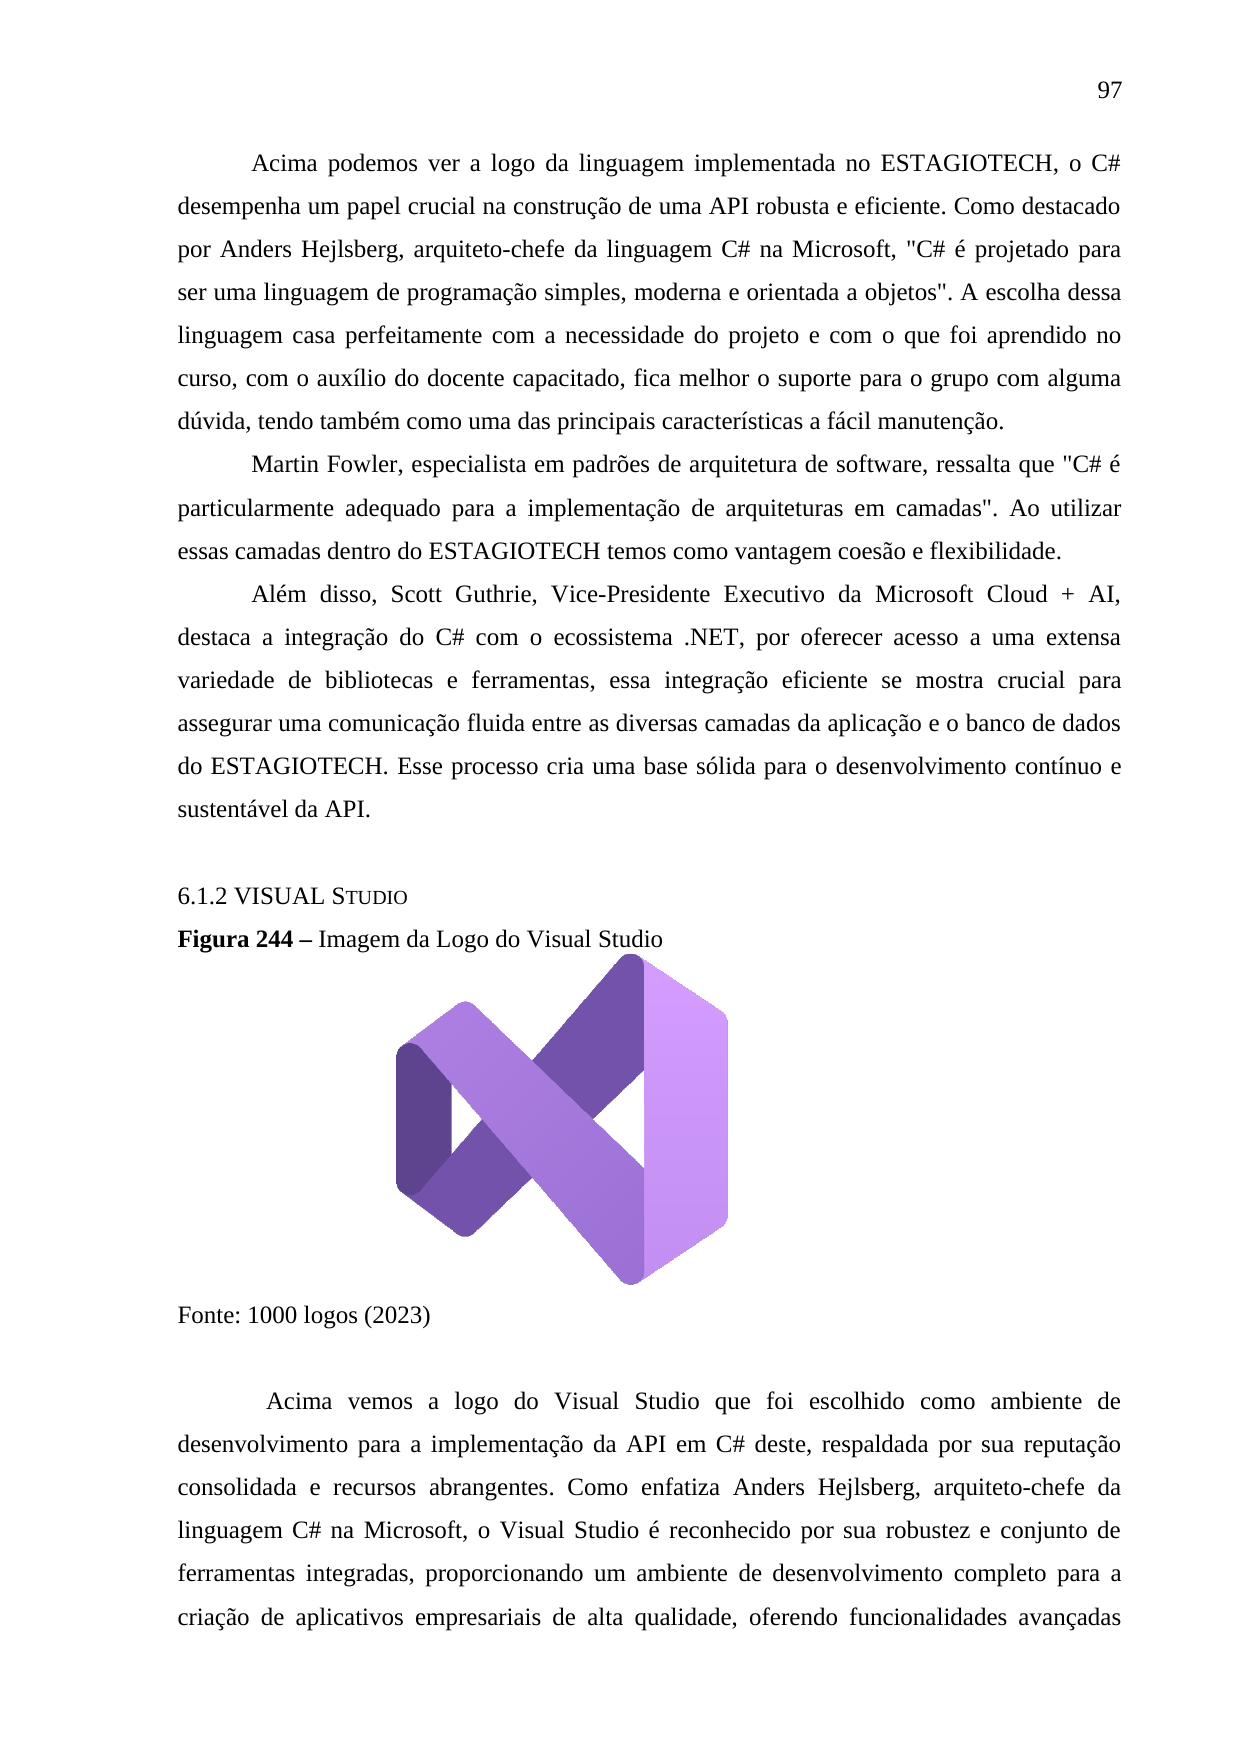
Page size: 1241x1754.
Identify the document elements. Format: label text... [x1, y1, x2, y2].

text Martin Fowler, especialista em padrões de arquitetura de software, ressalta que "C# é particularmente adequado para a implementação de arquiteturas em camadas". Ao utilizar essas camadas dentro do ESTAGIOTECH temos como vantagem coesão e flexibilidade. [177, 449, 1122, 564]
text Fonte: 1000 logos (2023) [177, 1300, 1122, 1328]
text Além disso, Scott Guthrie, Vice-Presidente Executivo da Microsoft Cloud + AI, destaca a integração do C# com o ecossistema .NET, por oferecer acesso a uma extensa variedade de bibliotecas e ferramentas, essa integração eficiente se mostra crucial para assegurar uma comunicação fluida entre as diversas camadas da aplicação e o banco de dados do ESTAGIOTECH. Esse processo cria uma base sólida para o desenvolvimento contínuo e sustentável da API. [177, 579, 1122, 823]
picture [265, 952, 858, 1286]
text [177, 1386, 1122, 1630]
text Figura 24 – Imagem da Logo do Visual Studio [177, 924, 1122, 953]
text Acima podemos ver a logo da linguagem implementada no ESTAGIOTECH, o C# desempenha um papel crucial na construção de uma API robusta e eficiente. Como destacado por Anders Hejlsberg, arquiteto-chefe da linguagem C# na Microsoft, "C# é projetado para ser uma linguagem de programação simples, moderna e orientada a objetos". A escolha dessa linguagem casa perfeitamente com a necessidade do projeto e com o que foi aprendido no curso, com o auxílio do docente capacitado, fica melhor o suporte para o grupo com alguma dúvida, tendo também como uma das principais características a fácil manutenção. [177, 148, 1122, 435]
subtitle 6.1.2 VISUAL Studio [177, 881, 1122, 909]
